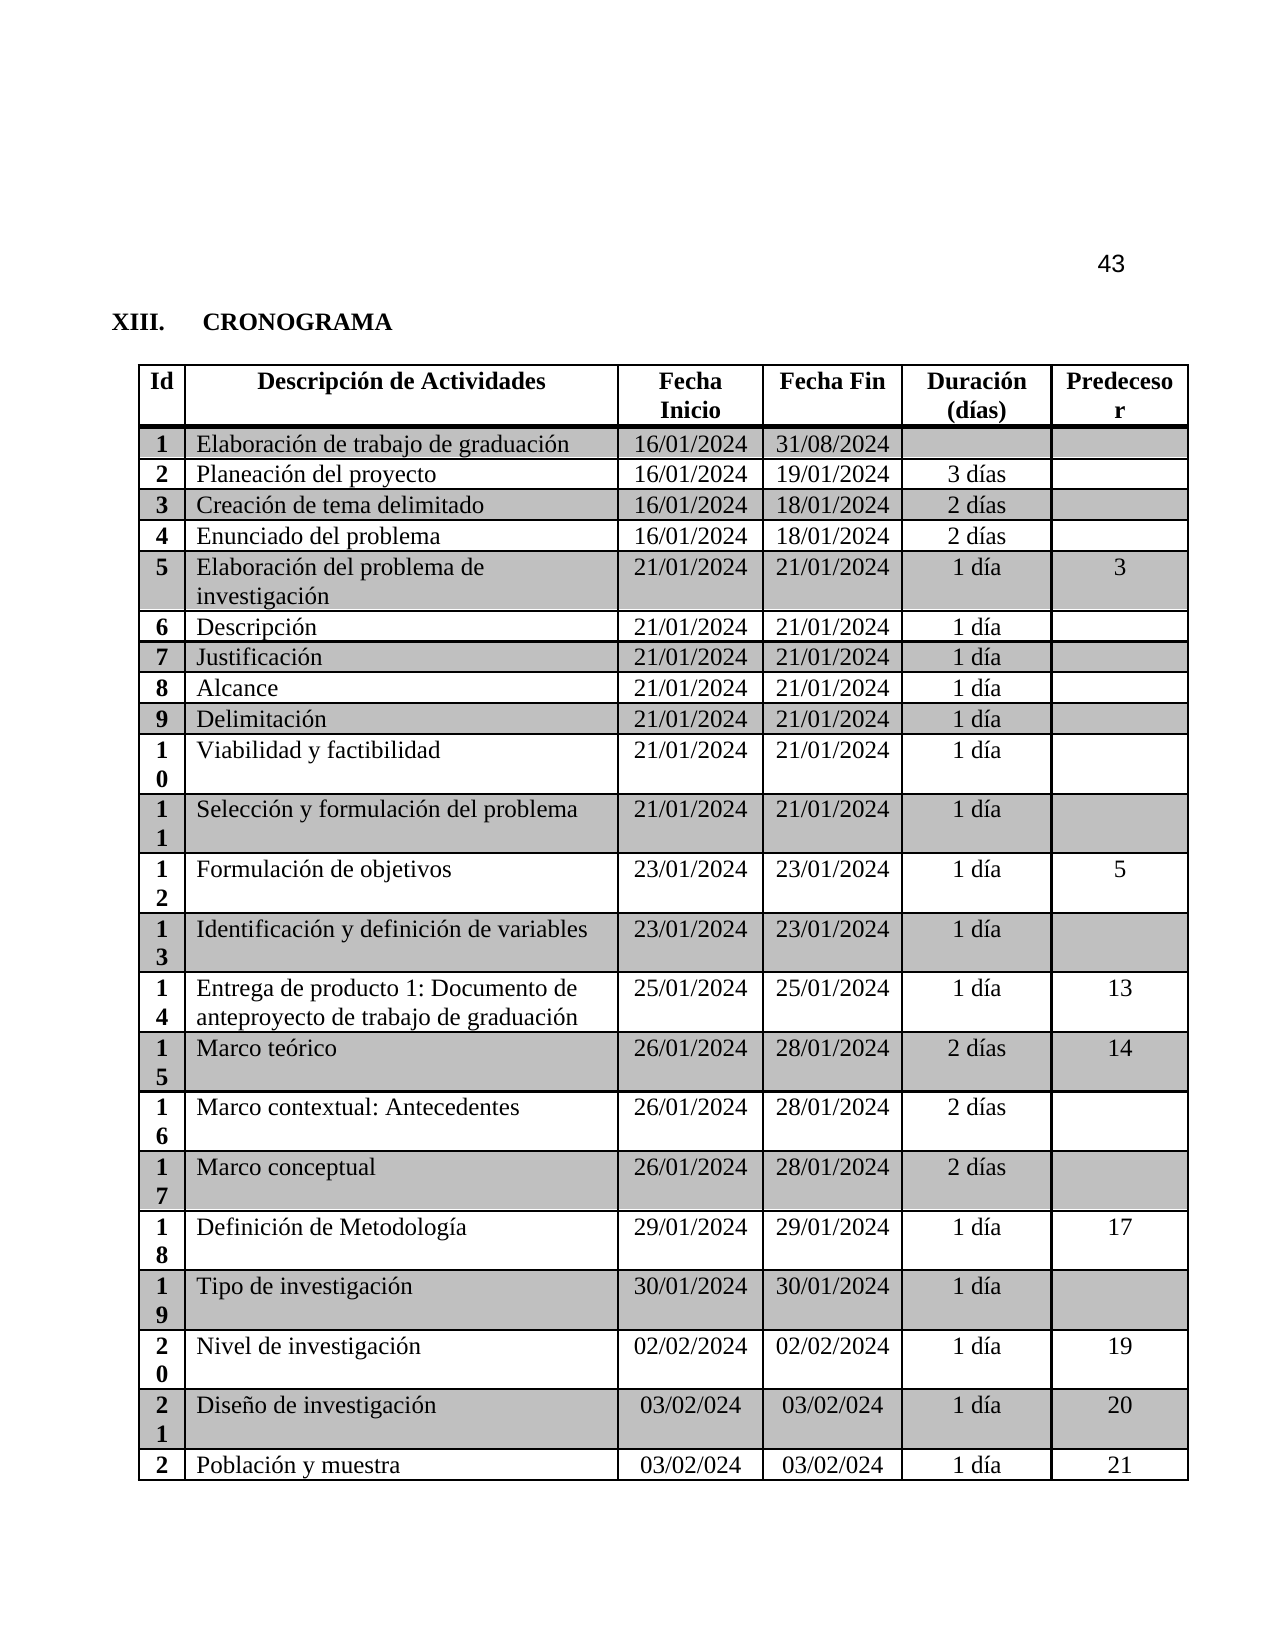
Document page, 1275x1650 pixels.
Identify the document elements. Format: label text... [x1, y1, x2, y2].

table_cell 03/02/024 [764, 1450, 901, 1479]
table_header Id [140, 366, 184, 424]
table_header Fecha Fin [764, 366, 901, 424]
table_cell [1053, 521, 1187, 550]
table_cell Elaboración de trabajo de graduación [186, 429, 617, 457]
table_cell 3 días [903, 460, 1050, 488]
table_cell 15 [140, 1033, 184, 1090]
table_cell 26/01/2024 [619, 1033, 762, 1090]
table_cell 21/01/2024 [619, 704, 762, 733]
table_cell 25/01/2024 [619, 973, 762, 1031]
table_cell [1053, 1271, 1187, 1329]
table_cell 17 [1053, 1212, 1187, 1269]
table_cell 18/01/2024 [764, 521, 901, 550]
table_cell Descripción [186, 612, 617, 640]
table_cell 12 [140, 854, 184, 912]
subtitle CRONOGRAMA [165, 307, 1125, 336]
table_cell 25/01/2024 [764, 973, 901, 1031]
table_cell Planeación del proyecto [186, 460, 617, 488]
table_cell 02/02/2024 [764, 1331, 901, 1388]
table_cell 1 día [903, 914, 1050, 971]
table_cell Elaboración del problema de investigación [186, 552, 617, 609]
table_cell 20 [1053, 1390, 1187, 1448]
table_cell 2 [140, 460, 184, 488]
table_header Fecha Inicio [619, 366, 762, 424]
table_cell 14 [1053, 1033, 1187, 1090]
table_cell Marco teórico [186, 1033, 617, 1090]
table_cell 21/01/2024 [764, 735, 901, 792]
table_cell Alcance [186, 673, 617, 702]
table_cell 14 [140, 973, 184, 1031]
table_cell Viabilidad y factibilidad [186, 735, 617, 792]
table_cell [1053, 1093, 1187, 1150]
table_cell Justificación [186, 643, 617, 671]
table_cell 3 [1053, 552, 1187, 609]
table_cell 1 día [903, 612, 1050, 640]
table_cell Formulación de objetivos [186, 854, 617, 912]
table_cell Identificación y definición de variables [186, 914, 617, 971]
table_cell 16 [140, 1093, 184, 1150]
table_cell 20 [140, 1331, 184, 1388]
table_cell 2 días [903, 1033, 1050, 1090]
table_cell 02/02/2024 [619, 1331, 762, 1388]
table_cell [1053, 460, 1187, 488]
table_cell 21/01/2024 [619, 735, 762, 792]
table_cell [1053, 429, 1187, 457]
table_cell [1053, 490, 1187, 519]
table_cell Enunciado del problema [186, 521, 617, 550]
table_cell 9 [140, 704, 184, 733]
table_header Predecesor [1053, 366, 1187, 424]
table_cell 21/01/2024 [764, 612, 901, 640]
table_cell 8 [140, 673, 184, 702]
table_cell 16/01/2024 [619, 460, 762, 488]
table_cell 21/01/2024 [764, 552, 901, 609]
table_cell 28/01/2024 [764, 1152, 901, 1209]
table_cell [1053, 1152, 1187, 1209]
table_cell 1 día [903, 673, 1050, 702]
table_cell 21/01/2024 [619, 612, 762, 640]
table_cell 1 día [903, 643, 1050, 671]
table_cell 29/01/2024 [619, 1212, 762, 1269]
table_cell 1 día [903, 735, 1050, 792]
table_cell 21/01/2024 [764, 704, 901, 733]
table_cell 31/08/2024 [764, 429, 901, 457]
table_cell 1 día [903, 973, 1050, 1031]
table_cell 7 [140, 643, 184, 671]
table_cell [1053, 612, 1187, 640]
table_cell 21/01/2024 [619, 795, 762, 852]
table_cell 1 día [903, 1450, 1050, 1479]
table_cell 21/01/2024 [619, 643, 762, 671]
table_cell [1053, 704, 1187, 733]
table_cell 03/02/024 [619, 1390, 762, 1448]
table_cell Delimitación [186, 704, 617, 733]
table_cell 5 [140, 552, 184, 609]
table_cell 16/01/2024 [619, 490, 762, 519]
table_cell 21/01/2024 [619, 673, 762, 702]
table_cell 21/01/2024 [764, 673, 901, 702]
table_cell 13 [140, 914, 184, 971]
table_cell 21/01/2024 [764, 643, 901, 671]
table_cell 1 día [903, 1212, 1050, 1269]
table_cell 1 [140, 429, 184, 457]
table_cell Entrega de producto 1: Documento de anteproyecto de trabajo de graduación [186, 973, 617, 1031]
table_cell [1053, 735, 1187, 792]
table_cell 28/01/2024 [764, 1033, 901, 1090]
table_cell 10 [140, 735, 184, 792]
table_cell 16/01/2024 [619, 521, 762, 550]
table_cell 1 día [903, 552, 1050, 609]
table_cell 19 [1053, 1331, 1187, 1388]
table_cell 1 día [903, 795, 1050, 852]
table_cell 29/01/2024 [764, 1212, 901, 1269]
table_cell 23/01/2024 [619, 854, 762, 912]
table_cell Marco contextual: Antecedentes [186, 1093, 617, 1150]
table_cell 30/01/2024 [619, 1271, 762, 1329]
table_cell 1 día [903, 704, 1050, 733]
table_cell 16/01/2024 [619, 429, 762, 457]
table_cell [1053, 643, 1187, 671]
table_cell 2 días [903, 1152, 1050, 1209]
table_cell 5 [1053, 854, 1187, 912]
table_cell 28/01/2024 [764, 1093, 901, 1150]
table_cell 19/01/2024 [764, 460, 901, 488]
table_cell [1053, 673, 1187, 702]
table_cell 11 [140, 795, 184, 852]
table_header Descripción de Actividades [186, 366, 617, 424]
table_cell 18/01/2024 [764, 490, 901, 519]
table_cell 13 [1053, 973, 1187, 1031]
table_cell 3 [140, 490, 184, 519]
table_cell 1 día [903, 1271, 1050, 1329]
table_cell Creación de tema delimitado [186, 490, 617, 519]
table_cell 23/01/2024 [764, 914, 901, 971]
table_cell Marco conceptual [186, 1152, 617, 1209]
table_cell 1 día [903, 1390, 1050, 1448]
table_cell 2 días [903, 1093, 1050, 1150]
table_cell 03/02/024 [764, 1390, 901, 1448]
table_cell 03/02/024 [619, 1450, 762, 1479]
table_header Duración (días) [903, 366, 1050, 424]
table_cell [1053, 914, 1187, 971]
table_cell 19 [140, 1271, 184, 1329]
table_cell 21/01/2024 [619, 552, 762, 609]
table_cell 6 [140, 612, 184, 640]
table_cell 22 [140, 1450, 184, 1479]
table_cell 21 [1053, 1450, 1187, 1479]
table_cell 23/01/2024 [619, 914, 762, 971]
table_cell 23/01/2024 [764, 854, 901, 912]
table_cell 17 [140, 1152, 184, 1209]
table_cell Población y muestra [186, 1450, 617, 1479]
table_cell 1 día [903, 1331, 1050, 1388]
table_cell Nivel de investigación [186, 1331, 617, 1388]
table_cell 18 [140, 1212, 184, 1269]
table_cell 26/01/2024 [619, 1152, 762, 1209]
table_cell Diseño de investigación [186, 1390, 617, 1448]
table_cell 21 [140, 1390, 184, 1448]
table_cell 4 [140, 521, 184, 550]
table_cell 30/01/2024 [764, 1271, 901, 1329]
table_cell 21/01/2024 [764, 795, 901, 852]
table_cell Selección y formulación del problema [186, 795, 617, 852]
table_cell [903, 429, 1050, 457]
table_cell 2 días [903, 521, 1050, 550]
table_cell Definición de Metodología [186, 1212, 617, 1269]
table_cell 26/01/2024 [619, 1093, 762, 1150]
table_cell Tipo de investigación [186, 1271, 617, 1329]
table_cell 1 día [903, 854, 1050, 912]
table_cell [1053, 795, 1187, 852]
table_cell 2 días [903, 490, 1050, 519]
